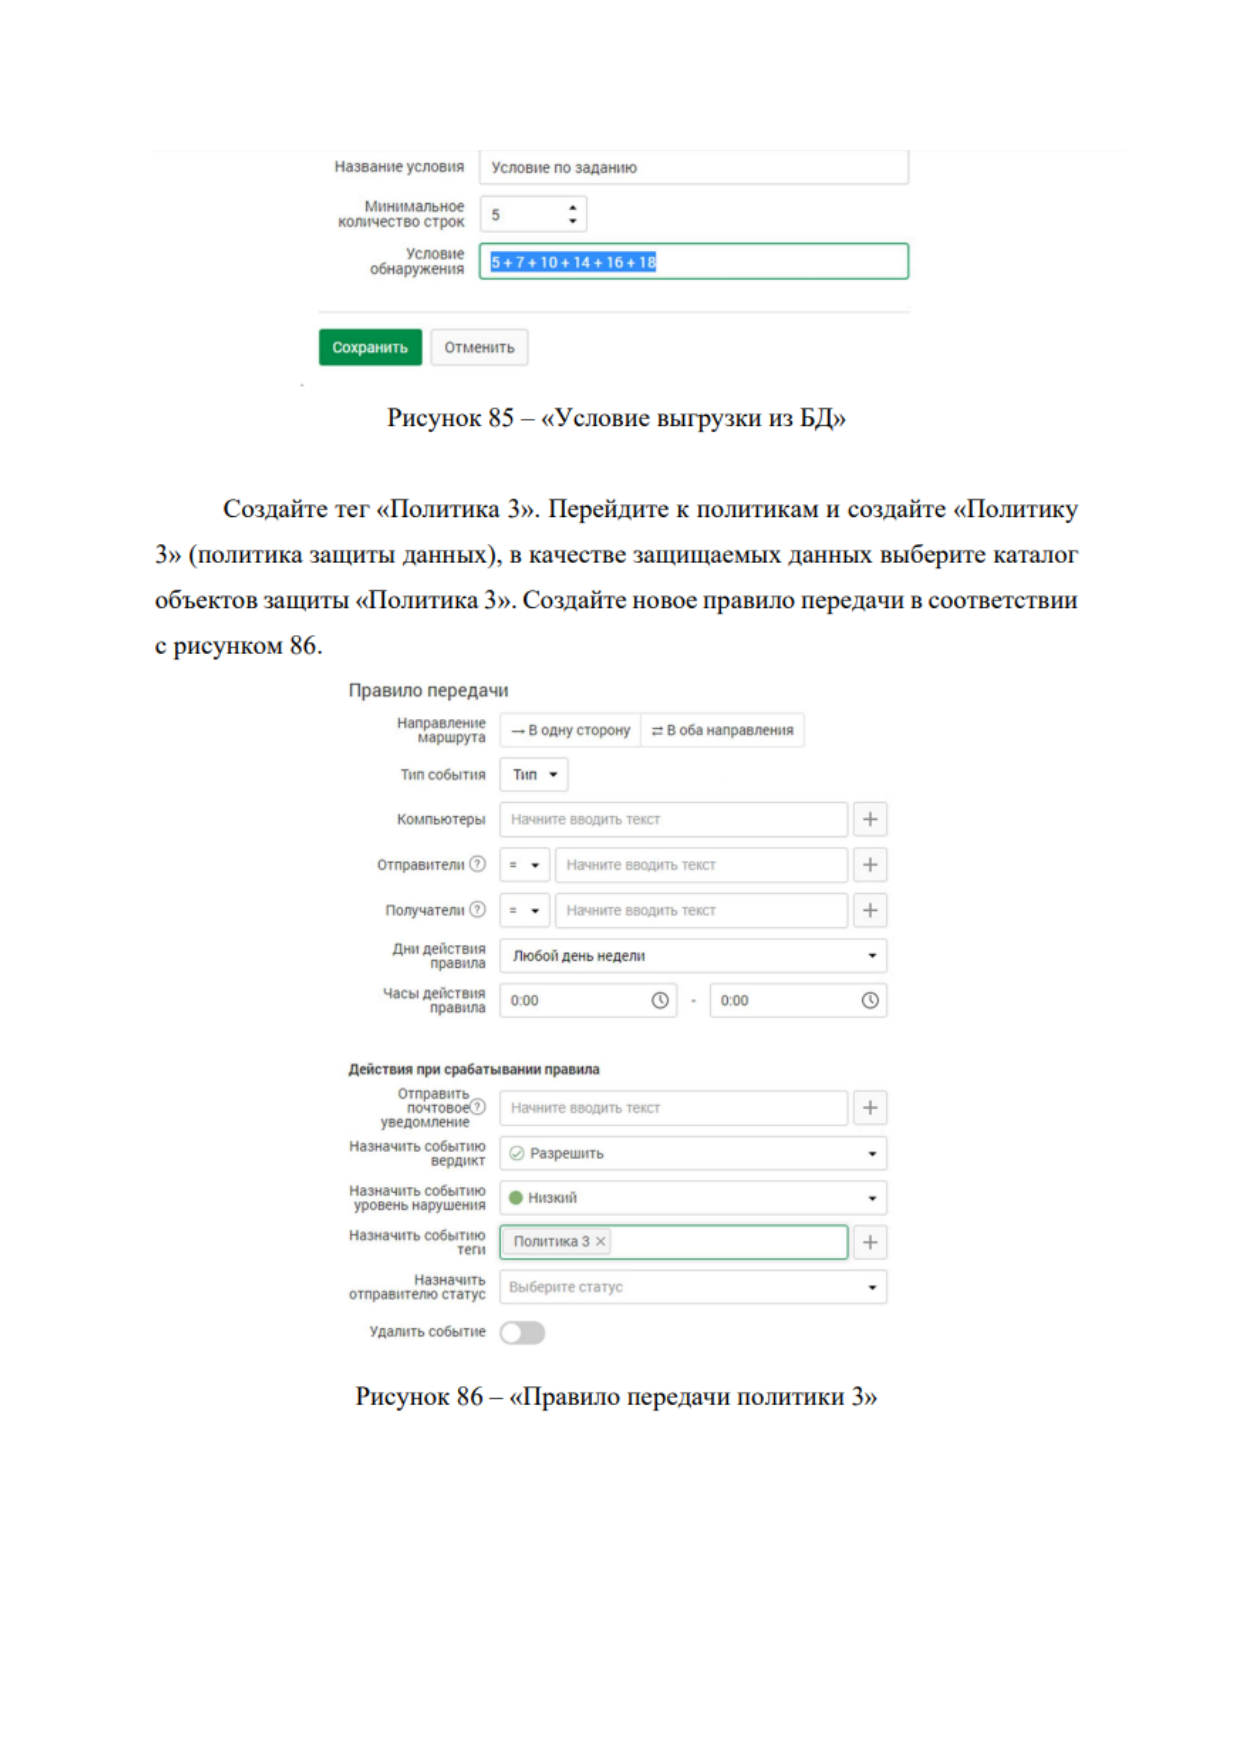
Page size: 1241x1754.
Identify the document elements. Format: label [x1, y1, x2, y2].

picture [150, 150, 1125, 1425]
